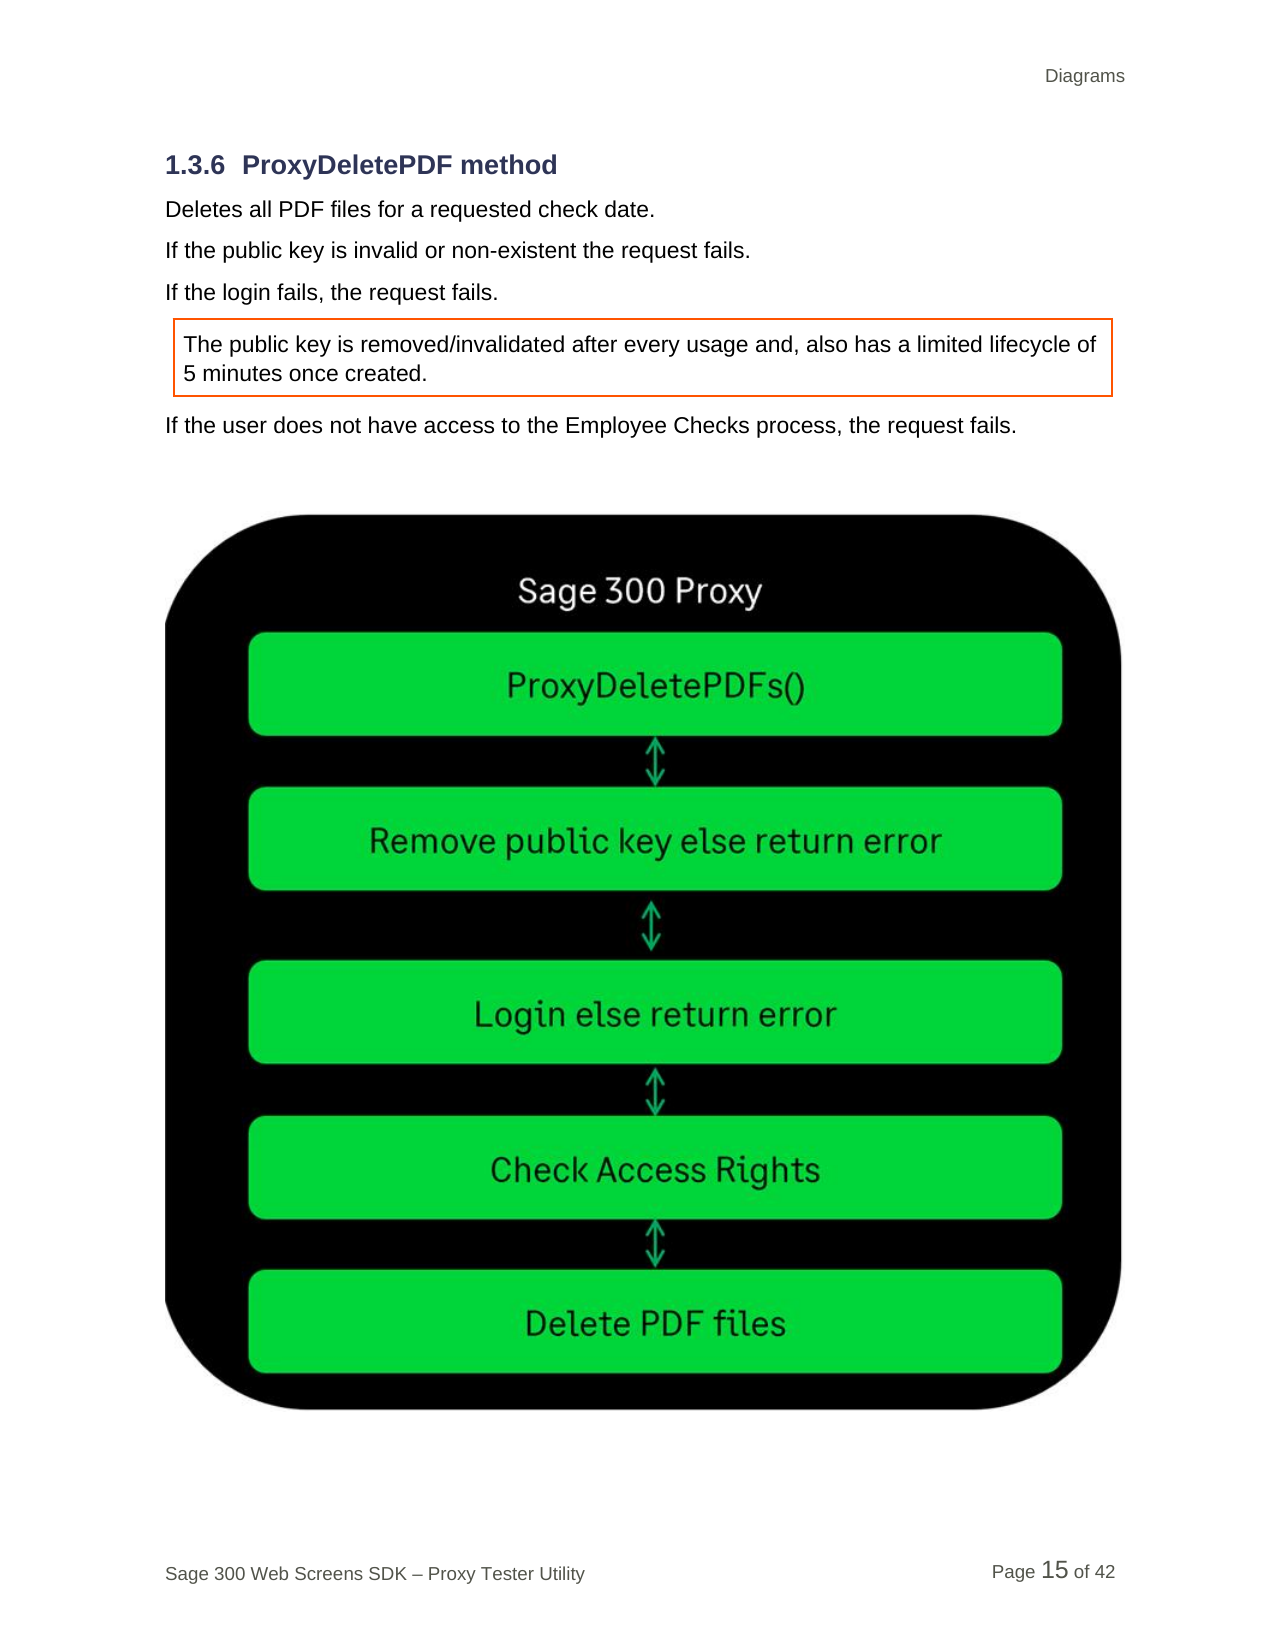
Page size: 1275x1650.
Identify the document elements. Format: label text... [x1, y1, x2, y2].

text The public key is removed/invalidated after every usage and, also has a limited lifecycle of 5 minutes once created. [175, 320, 1111, 395]
text If the user does not have access to the Employee Checks process, the request fails. [165, 409, 1125, 439]
subtitle ProxyDeletePDF method [165, 149, 1125, 180]
text If the login fails, the request fails. [165, 276, 1125, 305]
picture [165, 492, 1126, 1412]
text Deletes all PDF files for a requested check date. [165, 193, 1125, 222]
text If the public key is invalid or non-existent the request fails. [165, 234, 1125, 264]
